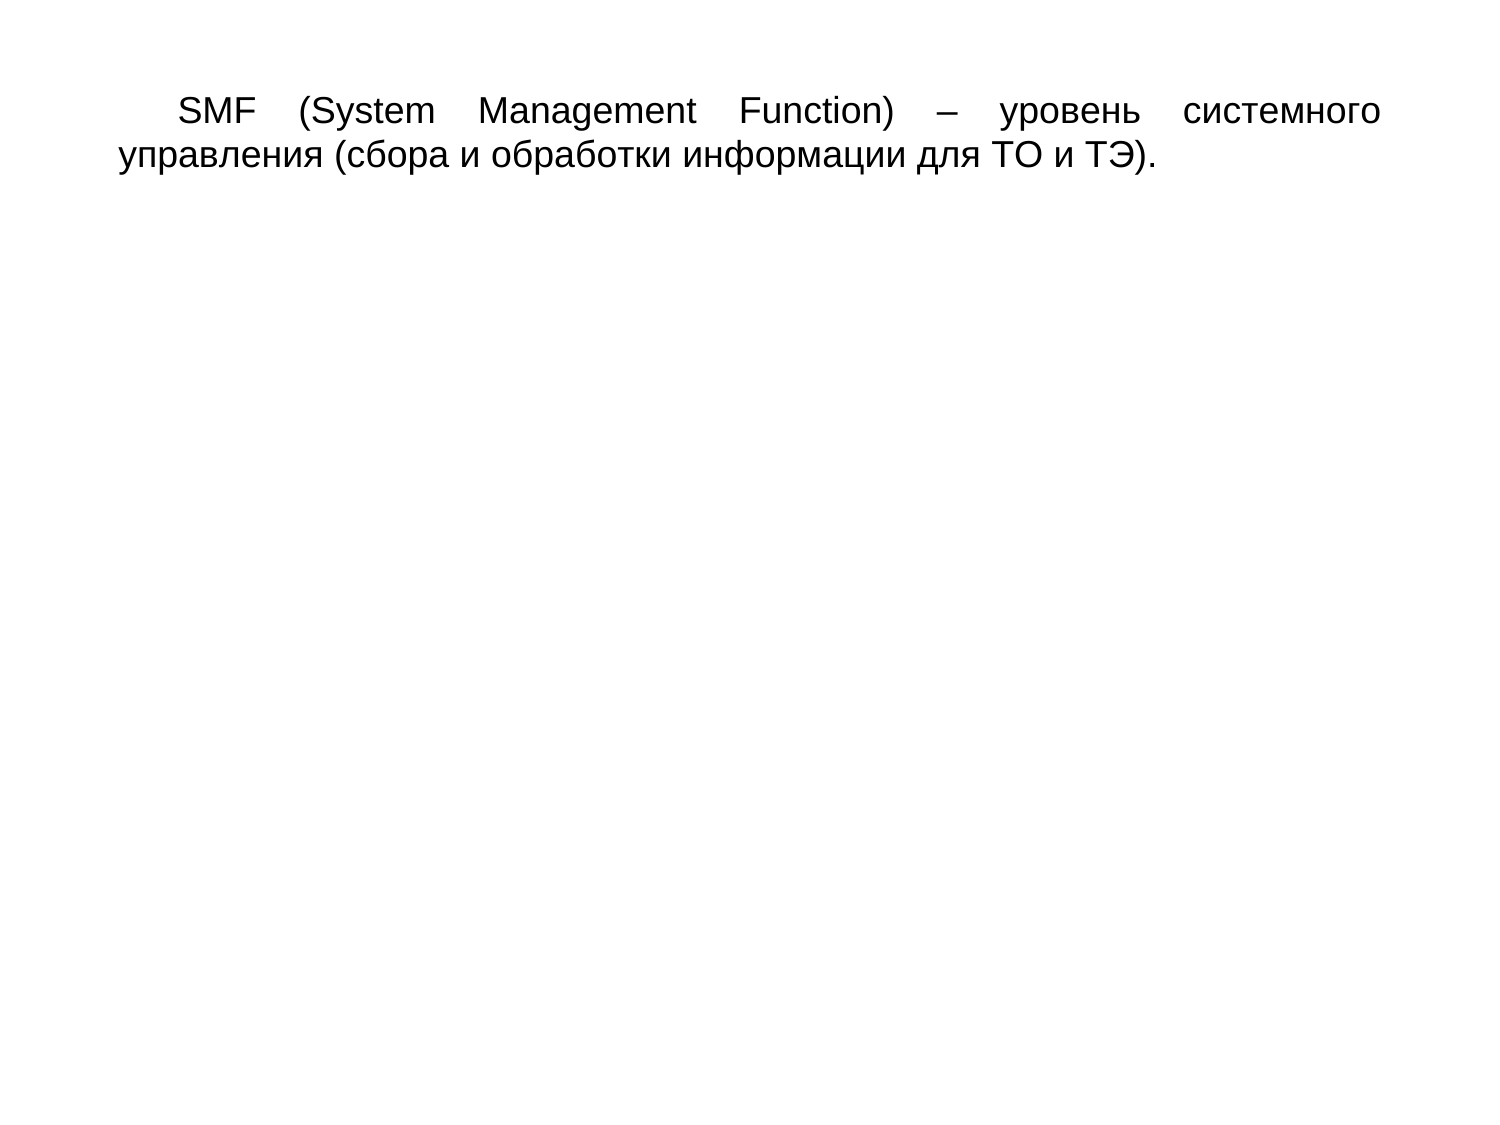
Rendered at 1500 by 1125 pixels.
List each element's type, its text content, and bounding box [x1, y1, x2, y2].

text SMF (System Management Function) – уровень системного управления (сбора и обработки информации для ТО и ТЭ). [118, 89, 1382, 175]
